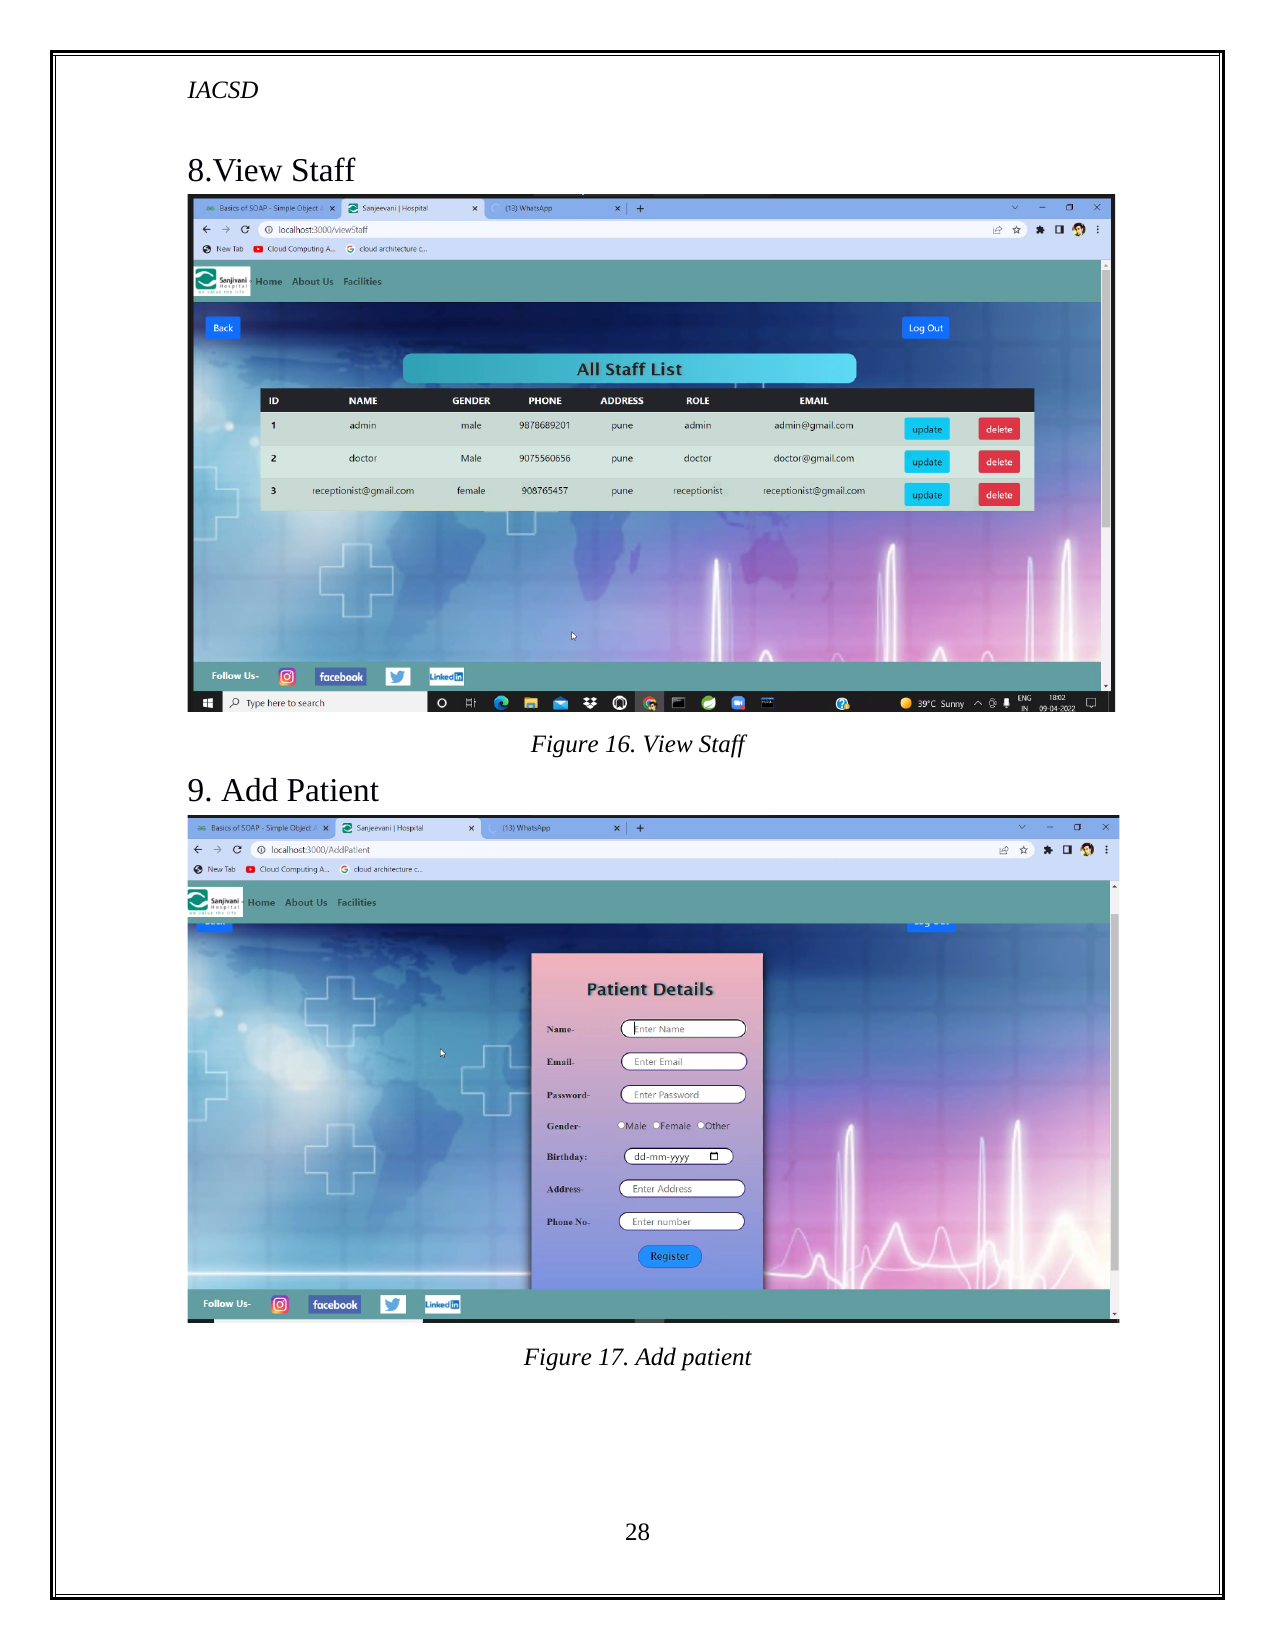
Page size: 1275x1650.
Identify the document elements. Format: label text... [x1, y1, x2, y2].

picture [187, 194, 1116, 712]
text Figure 17. Add patient [187, 1342, 1087, 1371]
text Figure 16. View Staff [187, 729, 1087, 758]
picture [187, 815, 1120, 1323]
list Add Patient [187, 770, 1087, 809]
text 8.View Staff [187, 150, 1087, 188]
